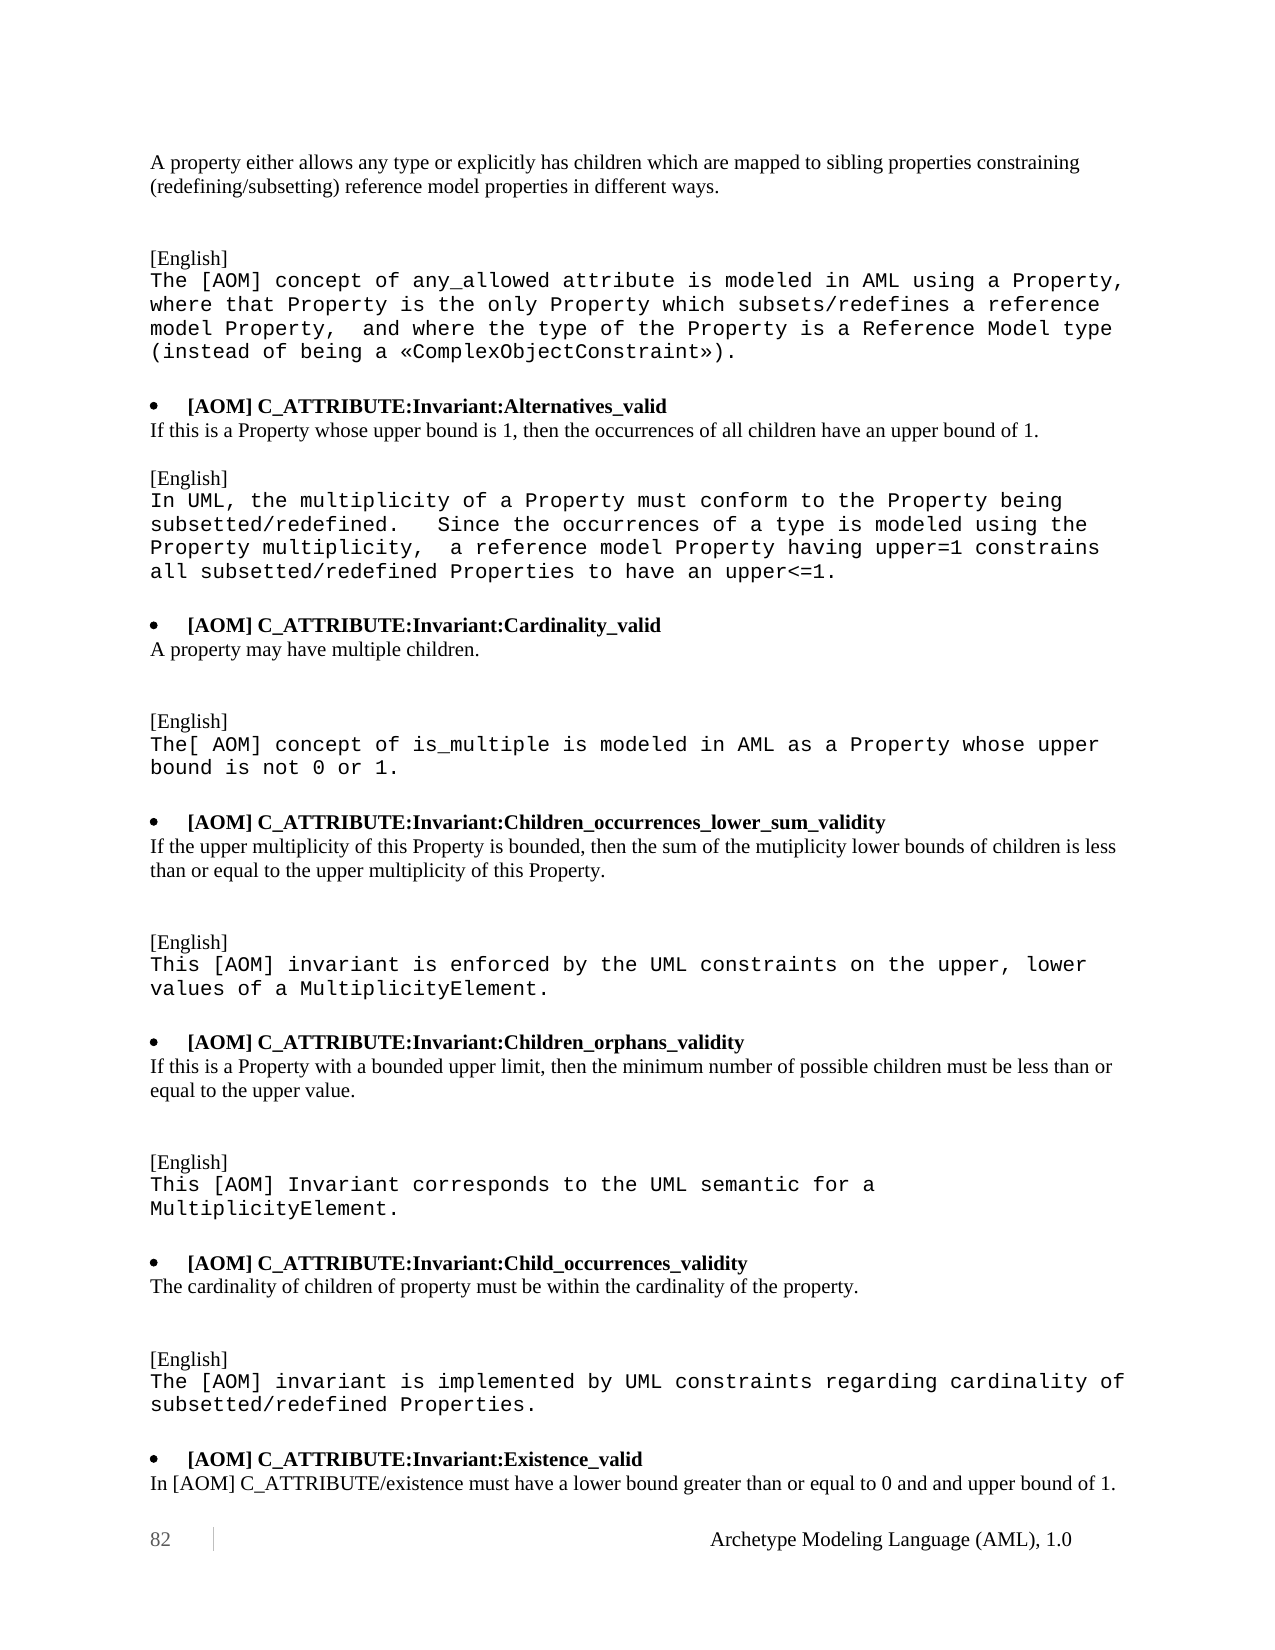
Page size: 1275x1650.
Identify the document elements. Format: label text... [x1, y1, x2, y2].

list [AOM] C_ATTRIBUTE:Invariant:Existence_valid [150, 1447, 1125, 1471]
list [AOM] C_ATTRIBUTE:Invariant:Cardinality_valid [150, 613, 1125, 637]
text If this is a Property with a bounded upper limit, then the minimum number of possible children must be less than or equal to the upper value. [150, 1054, 1125, 1102]
list [AOM] C_ATTRIBUTE:Invariant:Alternatives_valid [150, 394, 1125, 418]
text A property either allows any type or explicitly has children which are mapped to sibling properties constraining (redefining/subsetting) reference model properties in different ways. [150, 150, 1125, 198]
text The[ AOM] concept of is_multiple is modeled in AML as a Property whose upper bound is not 0 or 1. [150, 733, 1125, 781]
text A property may have multiple children. [150, 637, 1125, 661]
text This [AOM] Invariant corresponds to the UML semantic for a MultiplicityElement. [150, 1174, 1125, 1222]
text [English] [150, 709, 1125, 733]
text [English] [150, 1150, 1125, 1174]
text This [AOM] invariant is enforced by the UML constraints on the upper, lower values of a MultiplicityElement. [150, 954, 1125, 1001]
text If this is a Property whose upper bound is 1, then the occurrences of all children have an upper bound of 1. [150, 418, 1125, 442]
text The cardinality of children of property must be within the cardinality of the property. [150, 1274, 1125, 1298]
text [English] [150, 246, 1125, 270]
text [English] [150, 1347, 1125, 1371]
text In [AOM] C_ATTRIBUTE/existence must have a lower bound greater than or equal to 0 and and upper bound of 1. [150, 1471, 1125, 1495]
text If the upper multiplicity of this Property is bounded, then the sum of the mutiplicity lower bounds of children is less than or equal to the upper multiplicity of this Property. [150, 834, 1125, 882]
text [English] [150, 466, 1125, 490]
text In UML, the multiplicity of a Property must conform to the Property being subsetted/redefined. Since the occurrences of a type is modeled using the Property multiplicity, a reference model Property having upper=1 constrains all subsetted/redefined Properties to have an upper<=1. [150, 490, 1125, 584]
text The [AOM] invariant is implemented by UML constraints regarding cardinality of subsetted/redefined Properties. [150, 1371, 1125, 1418]
list [AOM] C_ATTRIBUTE:Invariant:Children_occurrences_lower_sum_validity [150, 809, 1125, 834]
list [AOM] C_ATTRIBUTE:Invariant:Children_orphans_validity [150, 1030, 1125, 1054]
text The [AOM] concept of any_allowed attribute is modeled in AML using a Property, where that Property is the only Property which subsets/redefines a reference model Property, and where the type of the Property is a Reference Model type (instead of being a «ComplexObjectConstraint»). [150, 270, 1125, 365]
text [English] [150, 930, 1125, 954]
list [AOM] C_ATTRIBUTE:Invariant:Child_occurrences_validity [150, 1250, 1125, 1274]
